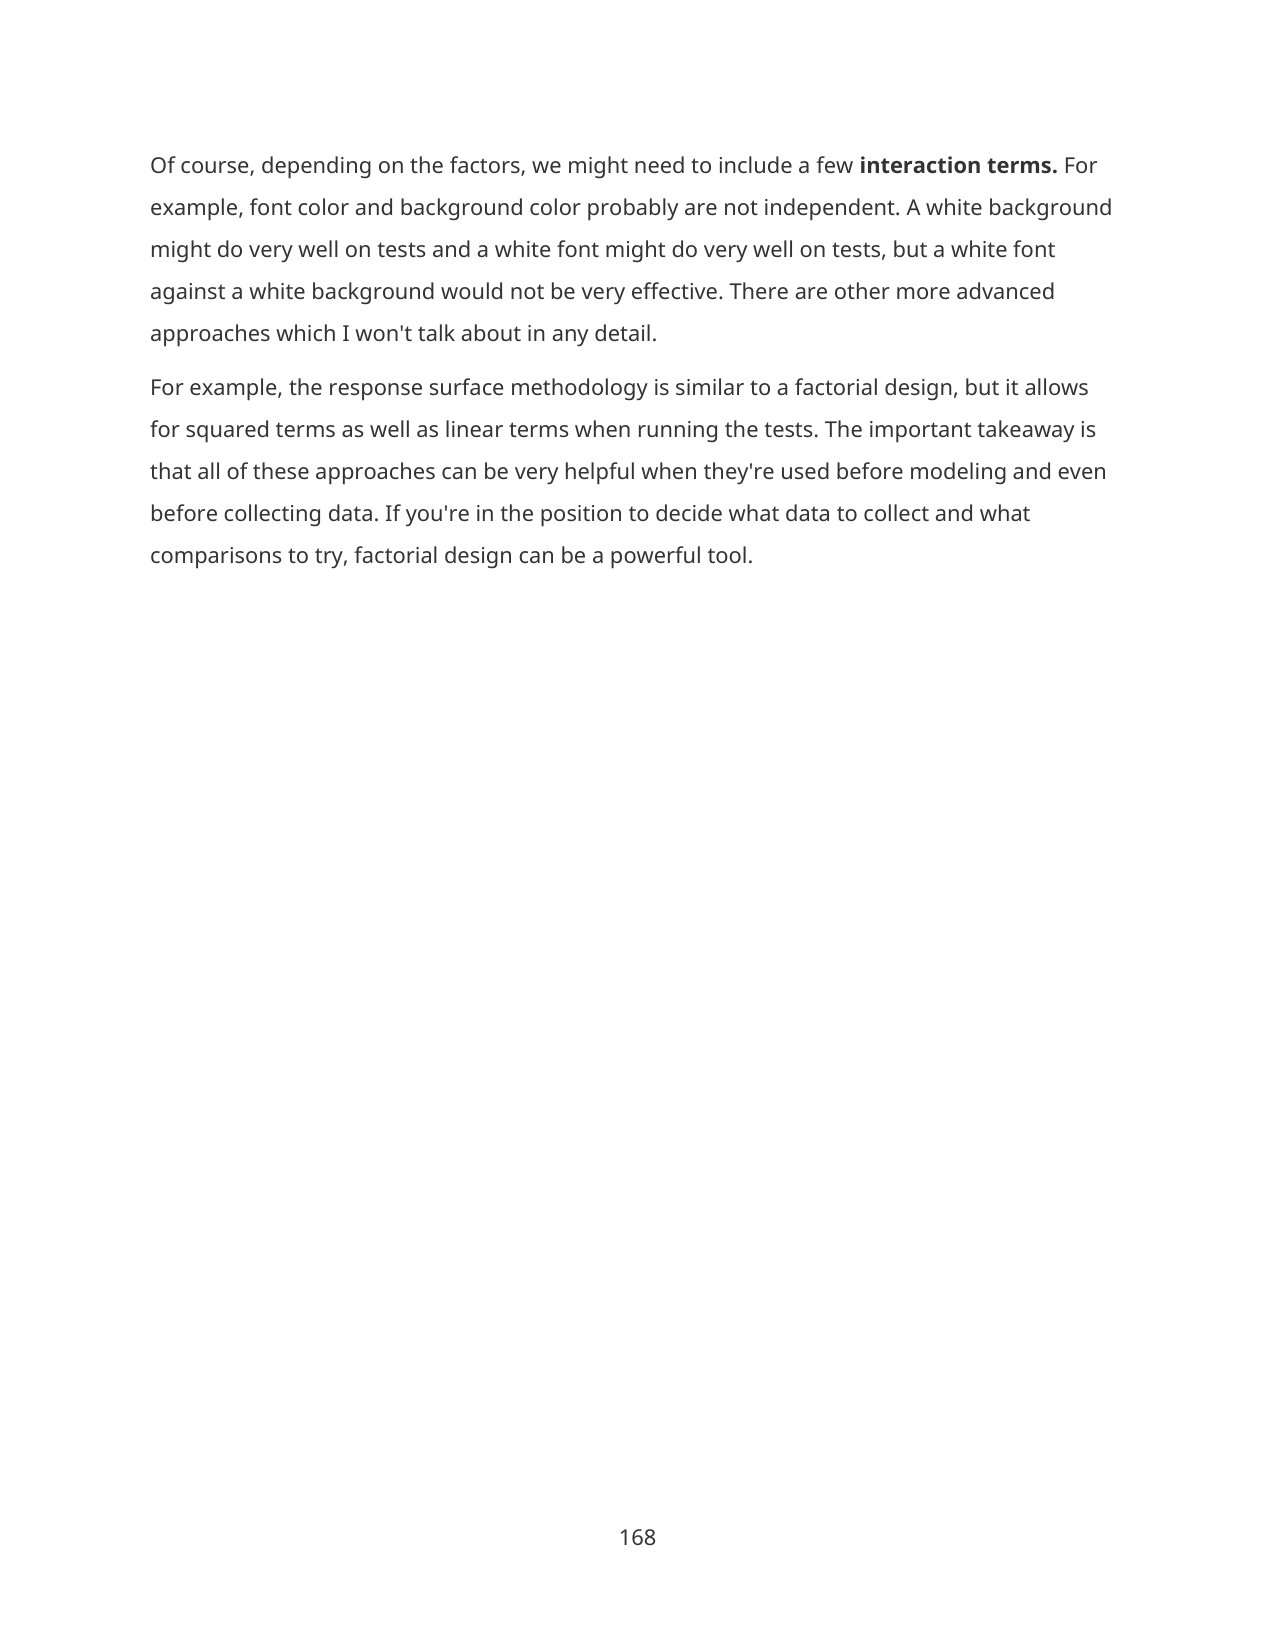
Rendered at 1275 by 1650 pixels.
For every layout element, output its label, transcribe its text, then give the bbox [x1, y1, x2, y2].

text For example, the response surface methodology is similar to a factorial design, but it allows for squared terms as well as linear terms when running the tests. The important takeaway is that all of these approaches can be very helpful when they're used before modeling and even before collecting data. If you're in the position to decide what data to collect and what comparisons to try, factorial design can be a powerful tool. [150, 372, 1125, 570]
text Of course, depending on the factors, we might need to include a few interaction terms. For example, font color and background color probably are not independent. A white background might do very well on tests and a white font might do very well on tests, but a white font against a white background would not be very effective. There are other more advanced approaches which I won't talk about in any detail. [150, 150, 1125, 348]
